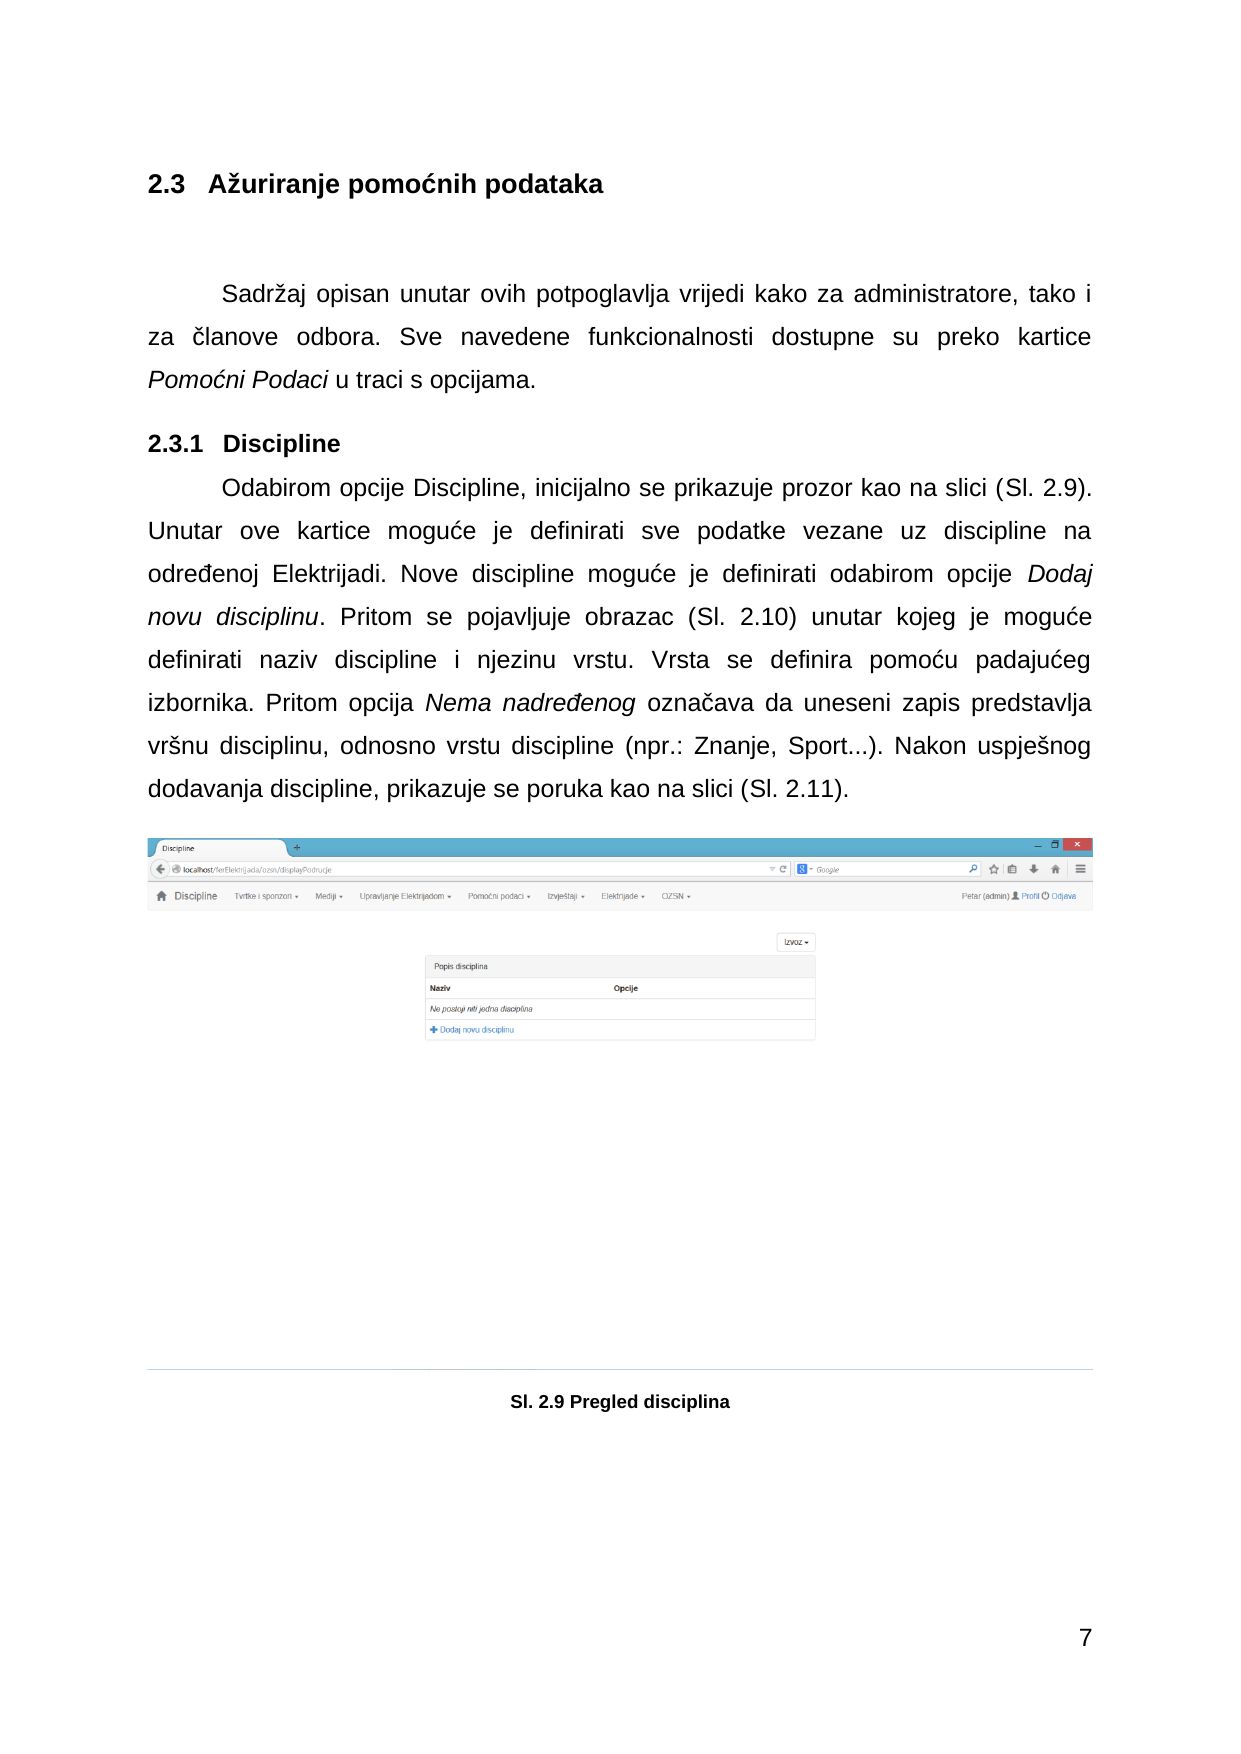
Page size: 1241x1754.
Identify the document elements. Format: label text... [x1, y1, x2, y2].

picture [147, 838, 1093, 1370]
text Sadržaj opisan unutar ovih potpoglavlja vrijedi kako za administratore, tako i za članove odbora. Sve navedene funkcionalnosti dostupne su preko kartice Pomoćni Podaci u traci s opcijama. [148, 279, 1093, 394]
subtitle Discipline [148, 429, 1093, 458]
subtitle Ažuriranje pomoćnih podataka [148, 168, 1093, 200]
text Sl. 2.9 Pregled disciplina [148, 1391, 1093, 1412]
text Odabirom opcije Discipline, inicijalno se prikazuje prozor kao na slici (Sl. 2.9). Unutar ove kartice moguće je definirati sve podatke vezane uz discipline na određenoj Elektrijadi. Nove discipline moguće je definirati odabirom opcije Dodaj novu disciplinu. Pritom se pojavljuje obrazac (Sl. 2.10) unutar kojeg je moguće definirati naziv discipline i njezinu vrstu. Vrsta se definira pomoću padajućeg izbornika. Pritom opcija Nema nadređenog označava da uneseni zapis predstavlja vršnu disciplinu, odnosno vrstu discipline (npr.: Znanje, Sport...). Nakon uspješnog dodavanja discipline, prikazuje se poruka kao na slici (Sl. 2.11). [148, 473, 1093, 803]
